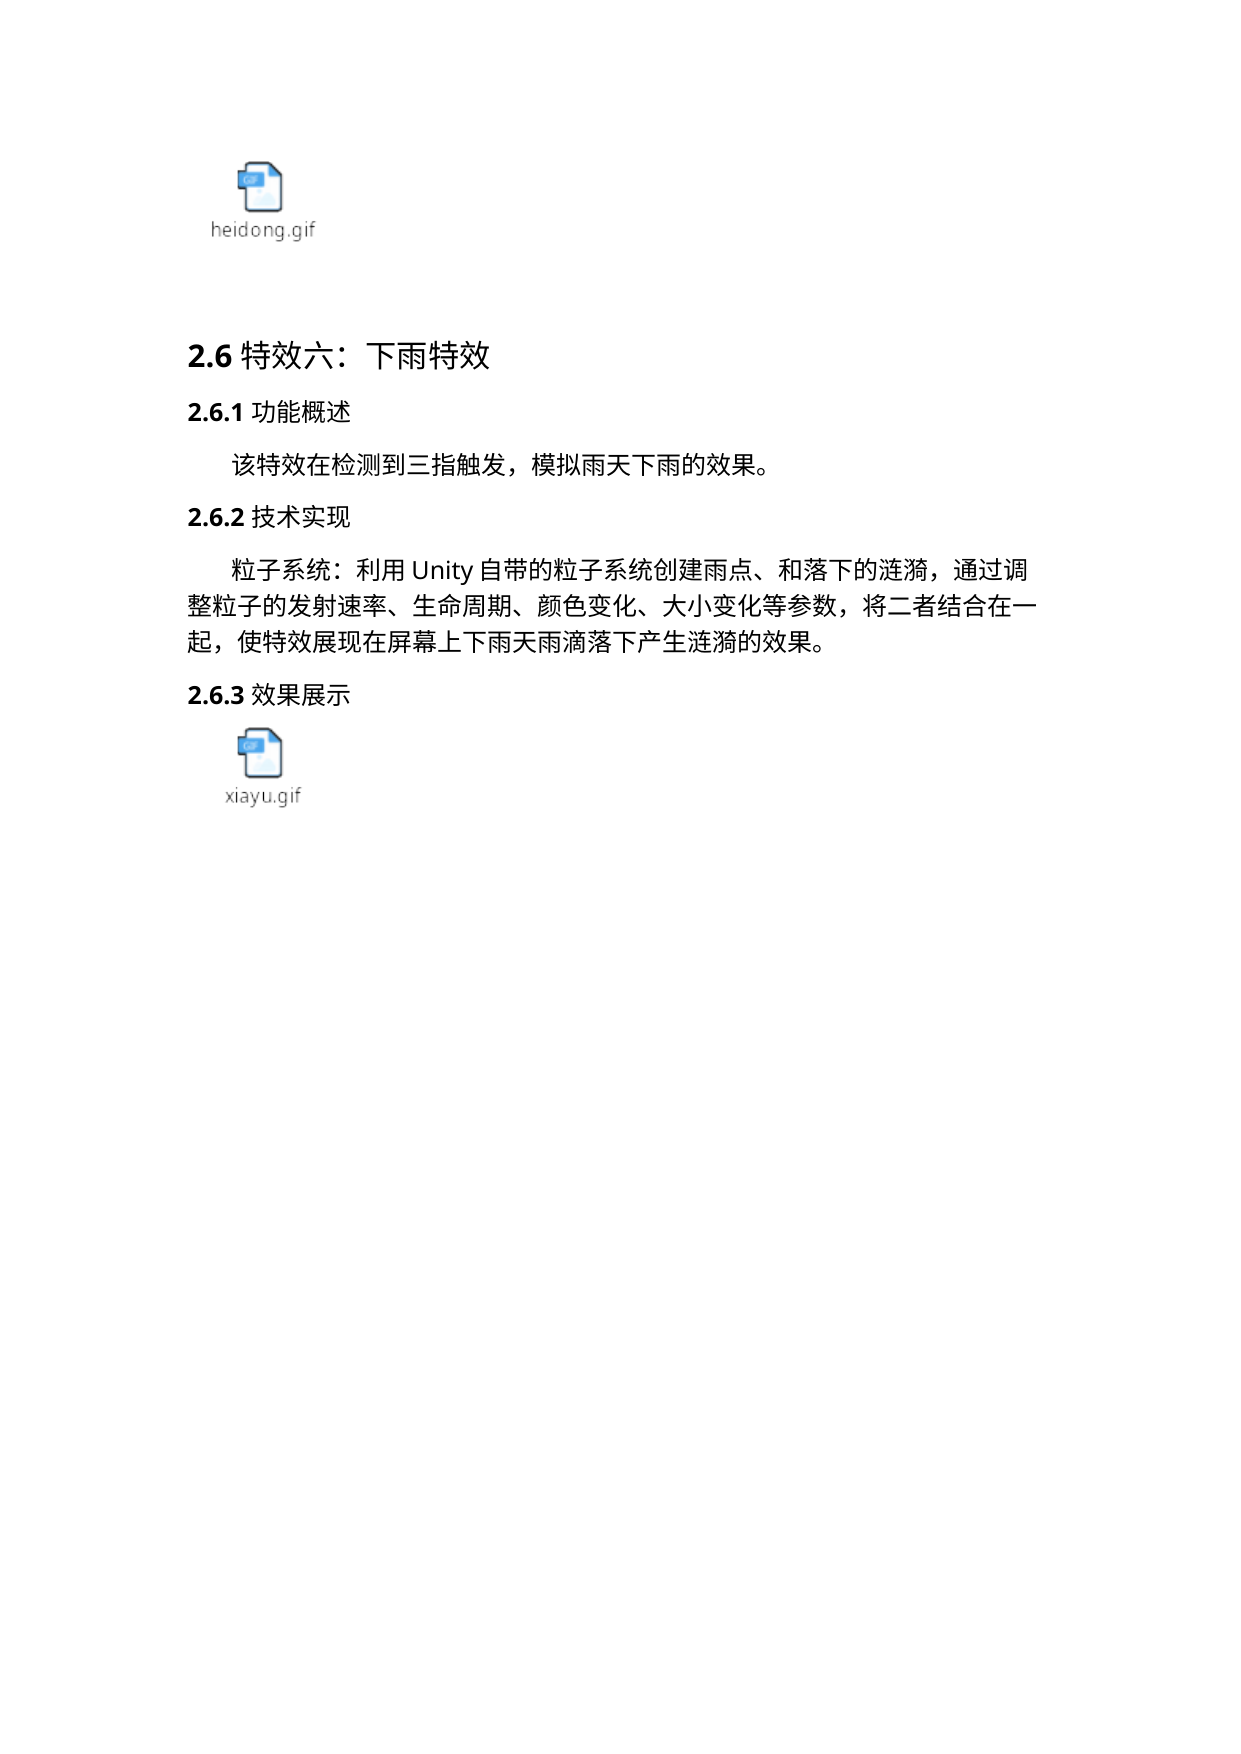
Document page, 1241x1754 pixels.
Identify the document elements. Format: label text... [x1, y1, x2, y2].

text 2.6.3 效果展示 [187, 675, 1048, 711]
text 粒子系统：利用Unity自带的粒子系统创建雨点、和落下的涟漪，通过调整粒子的发射速率、生命周期、颜色变化、大小变化等参数，将二者结合在一起，使特效展现在屏幕上下雨天雨滴落下产生涟漪的效果。 [187, 550, 1048, 659]
text 2.6.2 技术实现 [187, 498, 1048, 534]
text 2.6.1 功能概述 [187, 393, 1048, 429]
text 2.6 特效六：下雨特效 [187, 331, 1048, 376]
text 该特效在检测到三指触发，模拟雨天下雨的效果。 [187, 445, 1048, 481]
